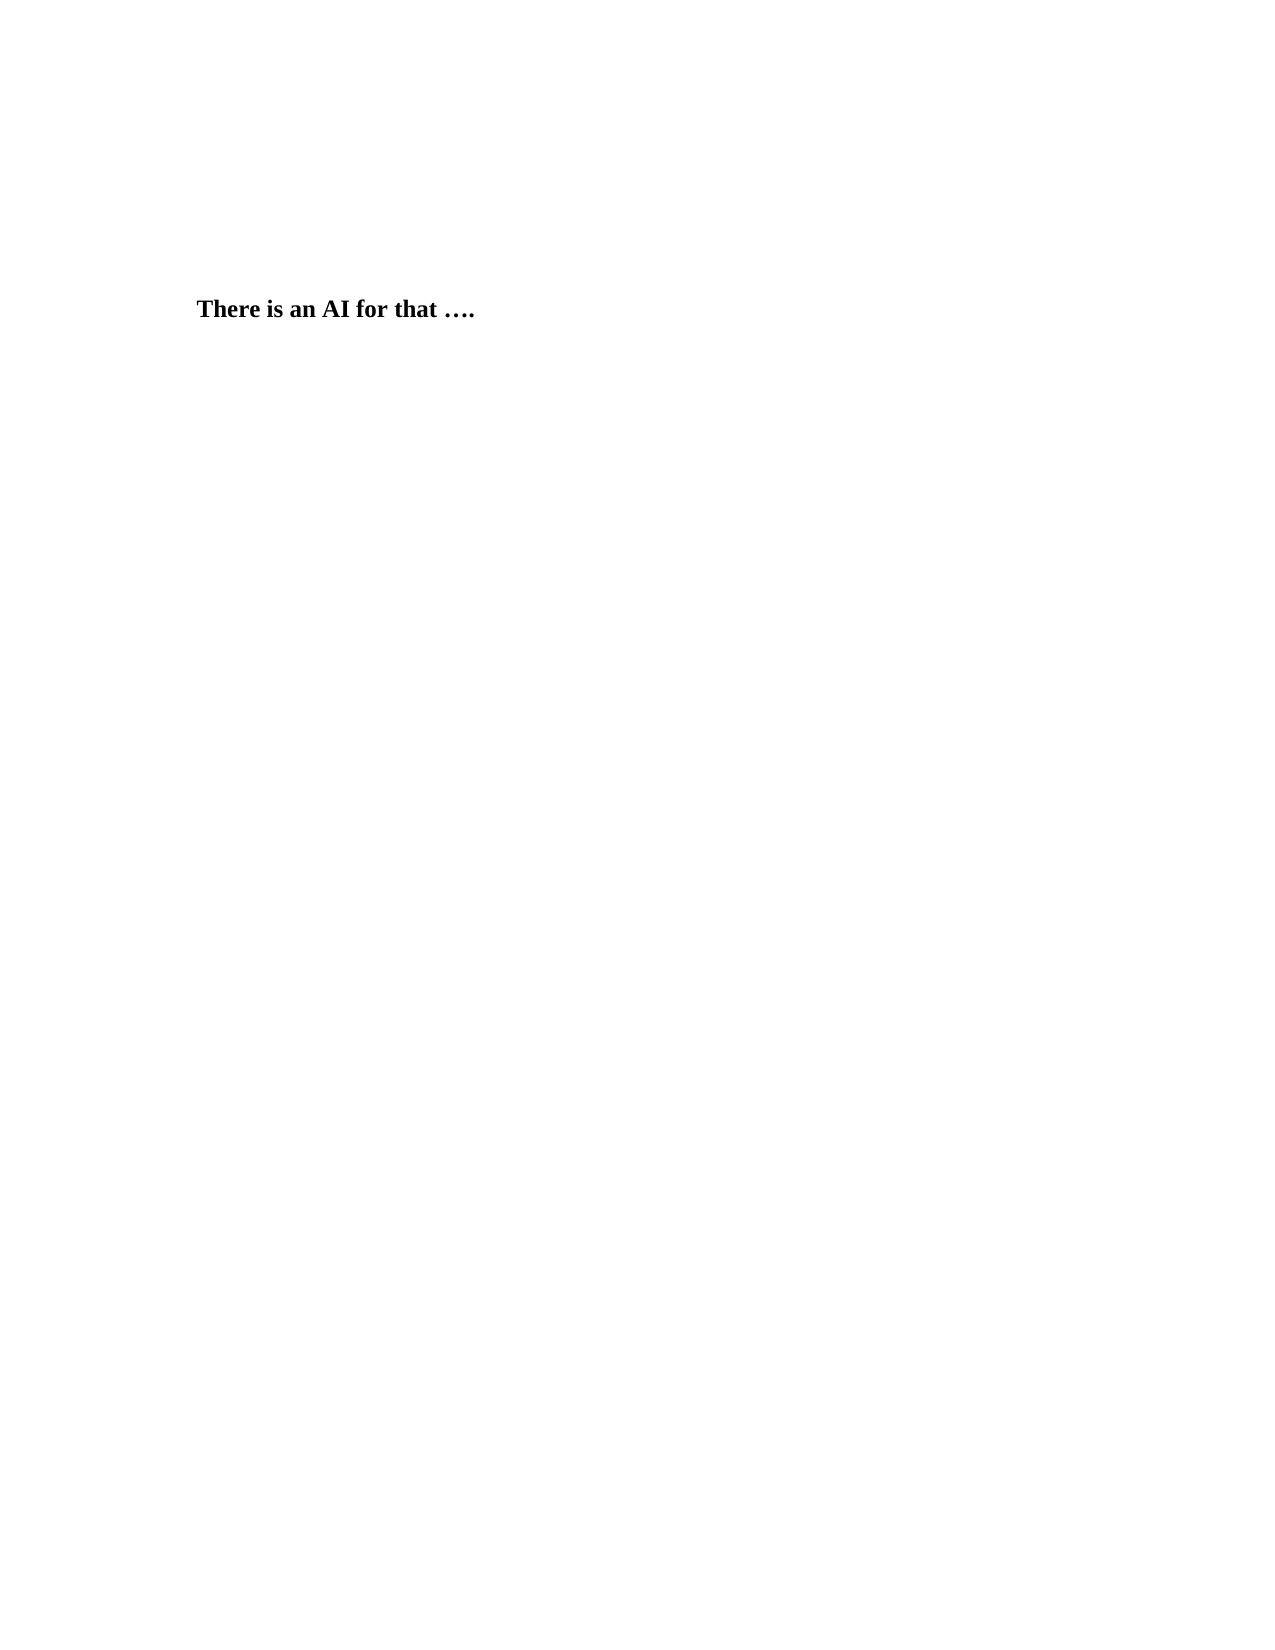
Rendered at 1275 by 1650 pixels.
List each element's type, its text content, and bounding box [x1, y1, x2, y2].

text There is an AI for that …. [196, 294, 1050, 322]
